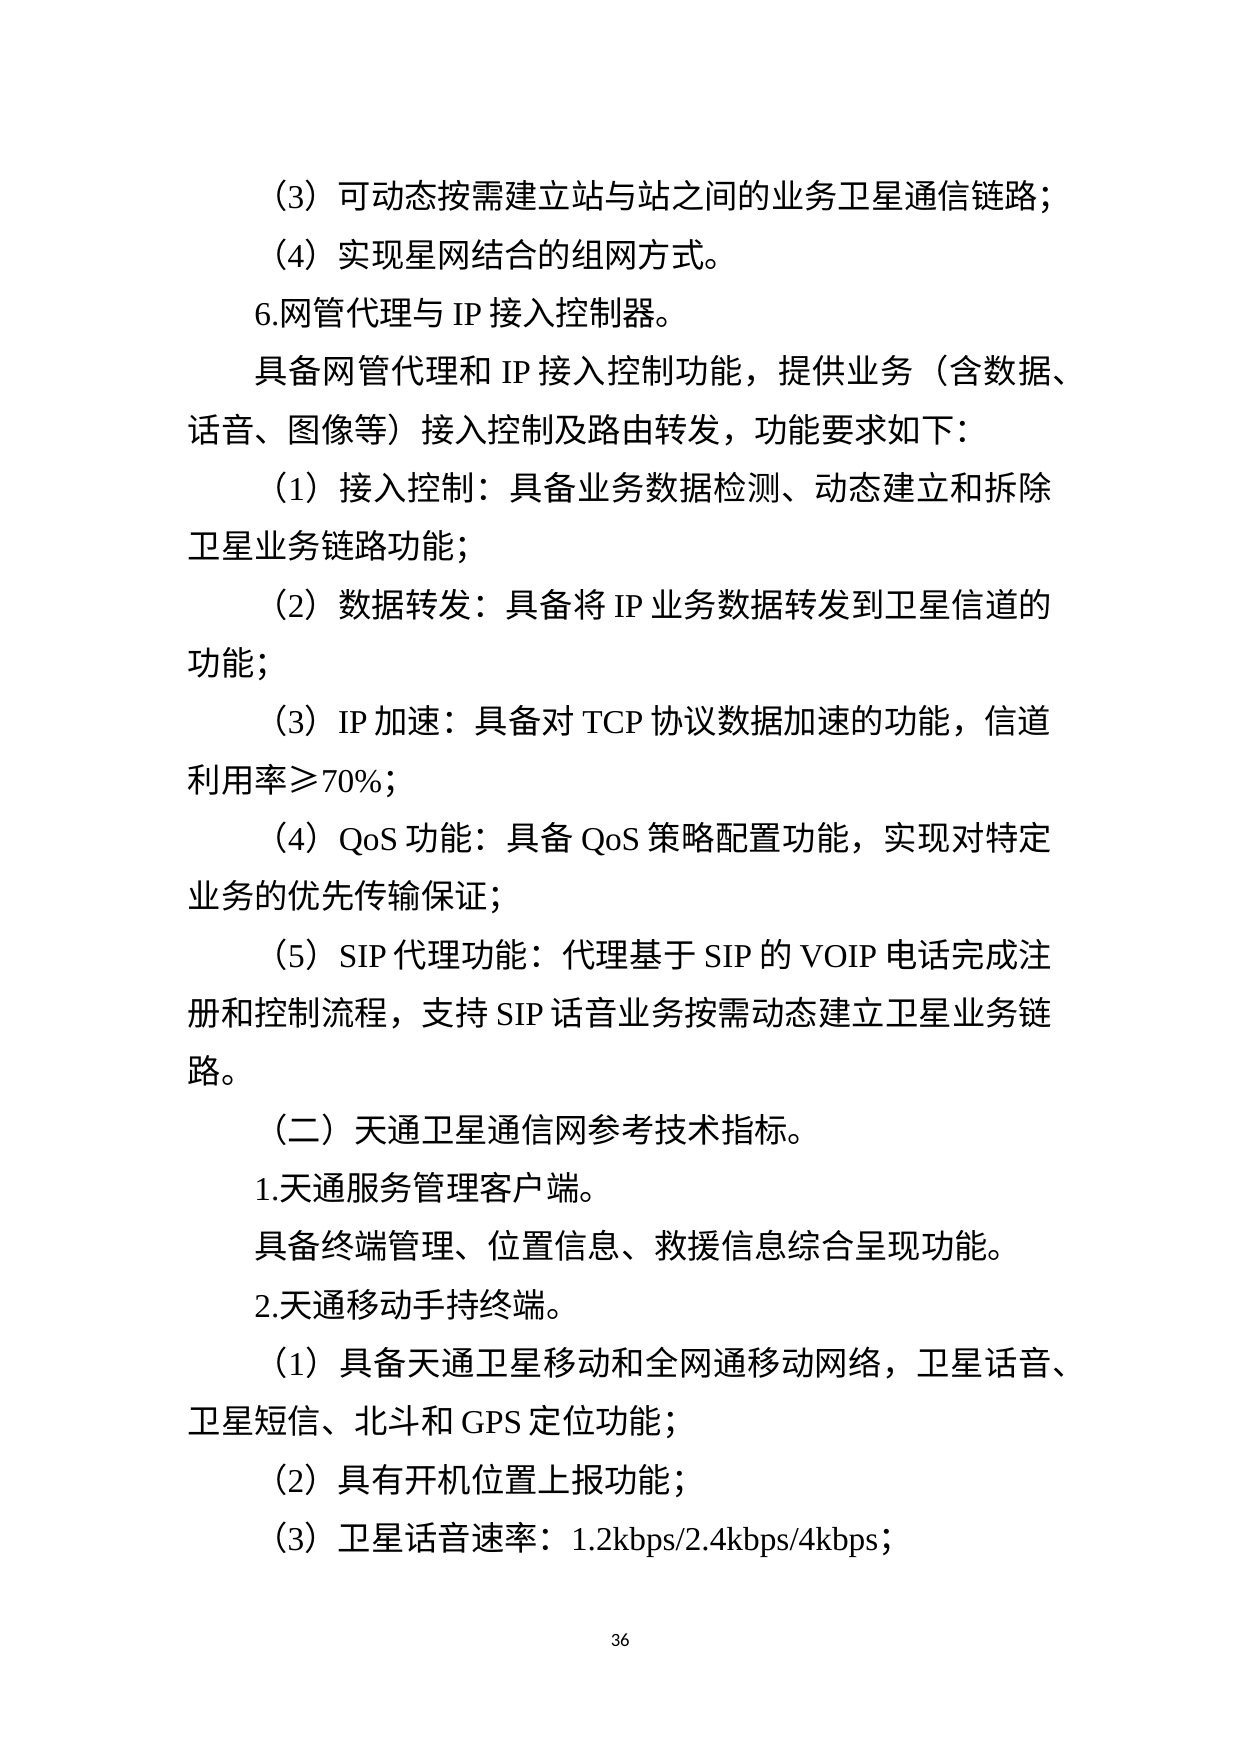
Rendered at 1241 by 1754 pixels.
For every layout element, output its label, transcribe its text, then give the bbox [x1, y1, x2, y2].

text （二）天通卫星通信网参考技术指标。 [187, 1095, 1053, 1154]
text （2）数据转发：具备将IP业务数据转发到卫星信道的功能； [187, 570, 1053, 687]
text （3）卫星话音速率：1.2kbps/2.4kbps/4kbps； [187, 1504, 1053, 1562]
text （2）具有开机位置上报功能； [187, 1445, 1053, 1504]
text 具备网管代理和IP接入控制功能，提供业务（含数据、话音、图像等）接入控制及路由转发，功能要求如下： [187, 337, 1053, 454]
text 2.天通移动手持终端。 [187, 1270, 1053, 1329]
text （3）IP加速：具备对TCP协议数据加速的功能，信道利用率≥70%； [187, 687, 1053, 804]
text （4）QoS功能：具备QoS策略配置功能，实现对特定业务的优先传输保证； [187, 804, 1053, 920]
text 1.天通服务管理客户端。 [187, 1154, 1053, 1212]
text （3）可动态按需建立站与站之间的业务卫星通信链路； [187, 162, 1053, 220]
text （5）SIP代理功能：代理基于SIP的VOIP电话完成注册和控制流程，支持SIP话音业务按需动态建立卫星业务链路。 [187, 920, 1053, 1095]
text 6.网管代理与IP接入控制器。 [187, 279, 1053, 337]
text 具备终端管理、位置信息、救援信息综合呈现功能。 [187, 1212, 1053, 1270]
text （1）具备天通卫星移动和全网通移动网络，卫星话音、卫星短信、北斗和GPS定位功能； [187, 1329, 1053, 1445]
text （1）接入控制：具备业务数据检测、动态建立和拆除卫星业务链路功能； [187, 454, 1053, 570]
text （4）实现星网结合的组网方式。 [187, 220, 1053, 279]
